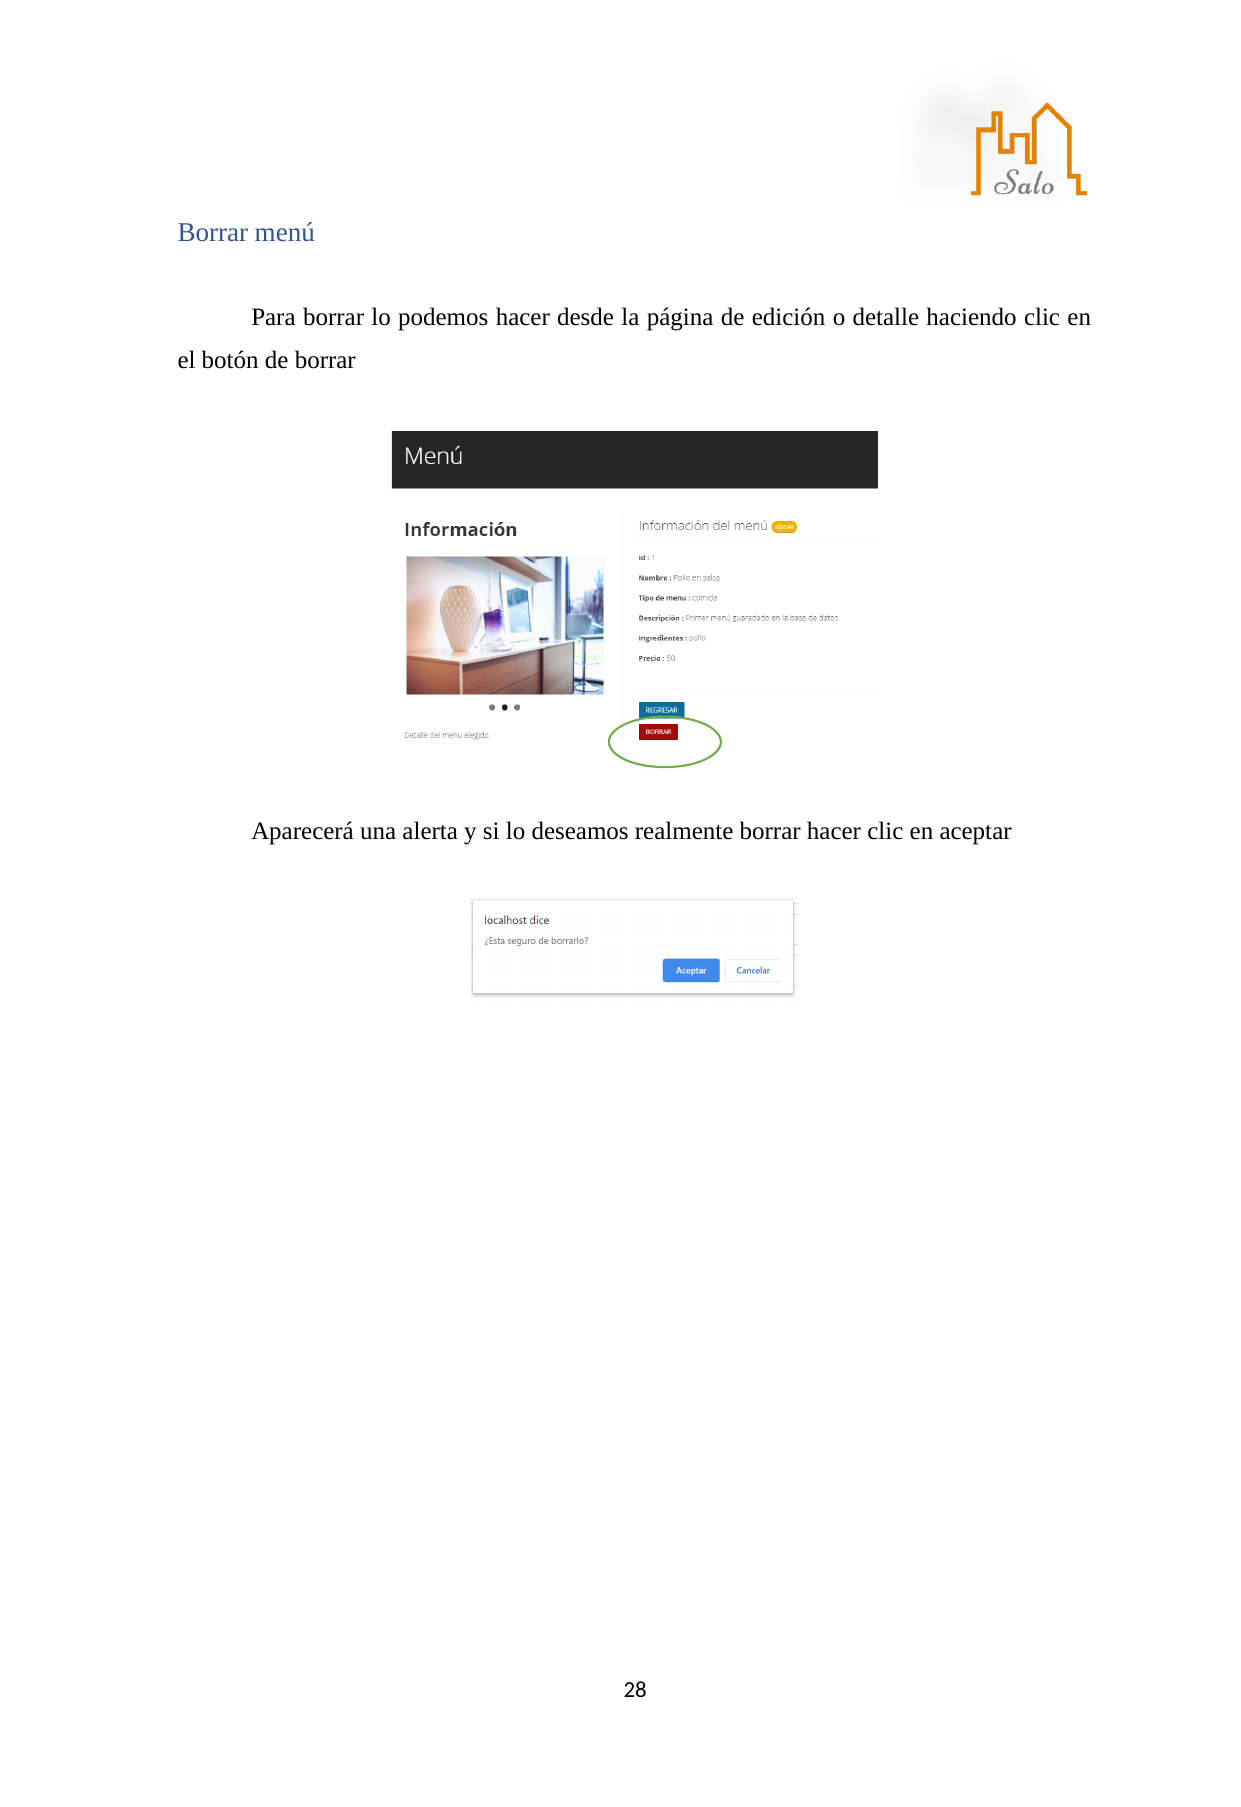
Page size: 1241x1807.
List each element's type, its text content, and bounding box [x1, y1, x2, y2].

picture [391, 431, 878, 759]
picture [470, 898, 799, 1011]
picture [611, 718, 719, 759]
text Aparecerá una alerta y si lo deseamos realmente borrar hacer clic en aceptar [177, 816, 1092, 844]
text Para borrar lo podemos hacer desde la página de edición o detalle haciendo clic en el botón de borrar [177, 302, 1092, 374]
subtitle Borrar menú [177, 216, 1092, 247]
picture [964, 84, 1093, 213]
